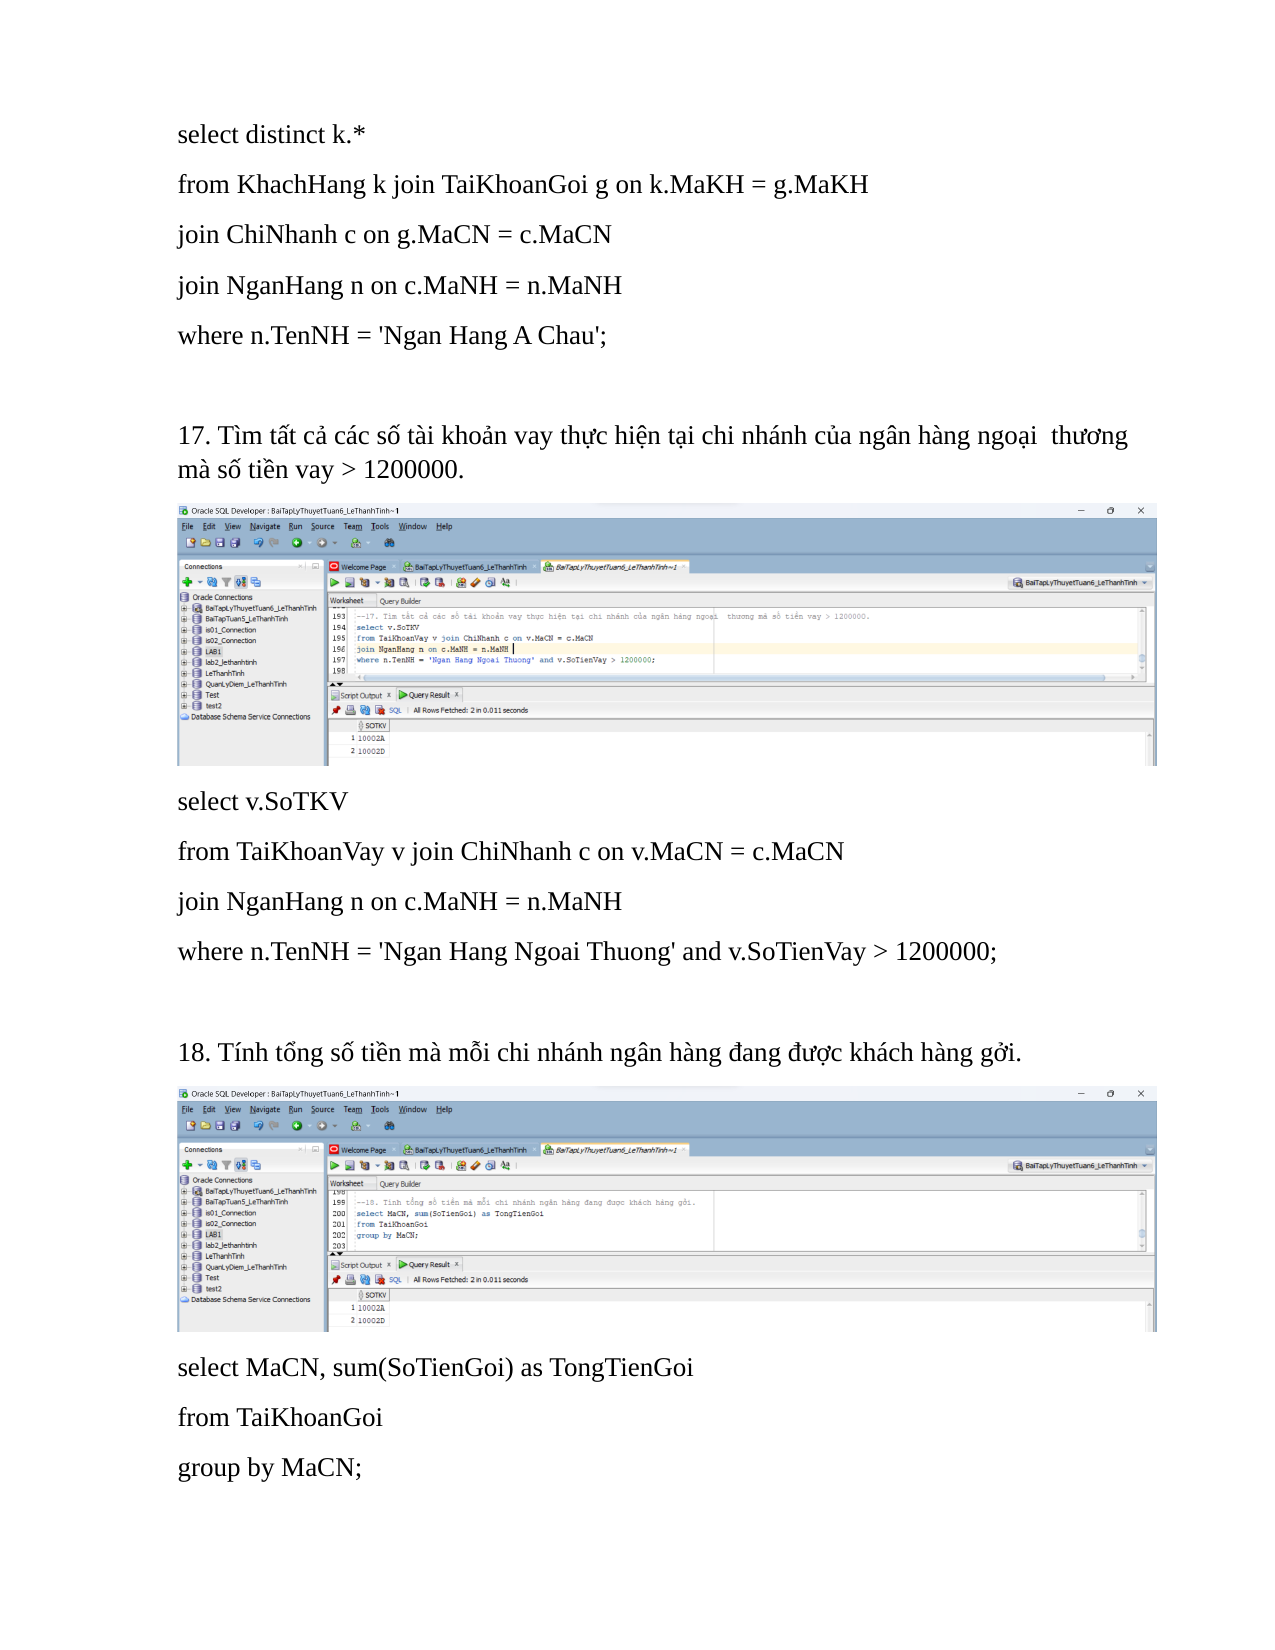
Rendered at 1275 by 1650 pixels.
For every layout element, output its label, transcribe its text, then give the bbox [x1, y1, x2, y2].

picture [177, 1086, 1157, 1332]
text join NganHang n on c.MaNH = n.MaNH [177, 885, 1157, 916]
text from TaiKhoanVay v join ChiNhanh c on v.MaCN = c.MaCN [177, 835, 1157, 866]
text select MaCN, sum(SoTienGoi) as TongTienGoi [177, 1351, 1157, 1382]
text 18. Tính tổng số tiền mà mỗi chi nhánh ngân hàng đang được khách hàng gởi. [177, 1036, 1157, 1067]
picture [177, 503, 1157, 766]
text group by MaCN; [177, 1451, 1157, 1483]
text from KhachHang k join TaiKhoanGoi g on k.MaKH = g.MaKH [177, 168, 1157, 199]
text join ChiNhanh c on g.MaCN = c.MaCN [177, 218, 1157, 250]
text from TaiKhoanGoi [177, 1401, 1157, 1432]
text select v.SoTKV [177, 785, 1157, 816]
text select distinct k.* [177, 118, 1157, 149]
text 17. Tìm tất cả các số tài khoản vay thực hiện tại chi nhánh của ngân hàng ngoại thương mà số tiền vay > 1200000. [177, 419, 1157, 484]
text where n.TenNH = 'Ngan Hang Ngoai Thuong' and v.SoTienVay > 1200000; [177, 936, 1157, 967]
text join NganHang n on c.MaNH = n.MaNH [177, 269, 1157, 300]
text where n.TenNH = 'Ngan Hang A Chau'; [177, 319, 1157, 350]
